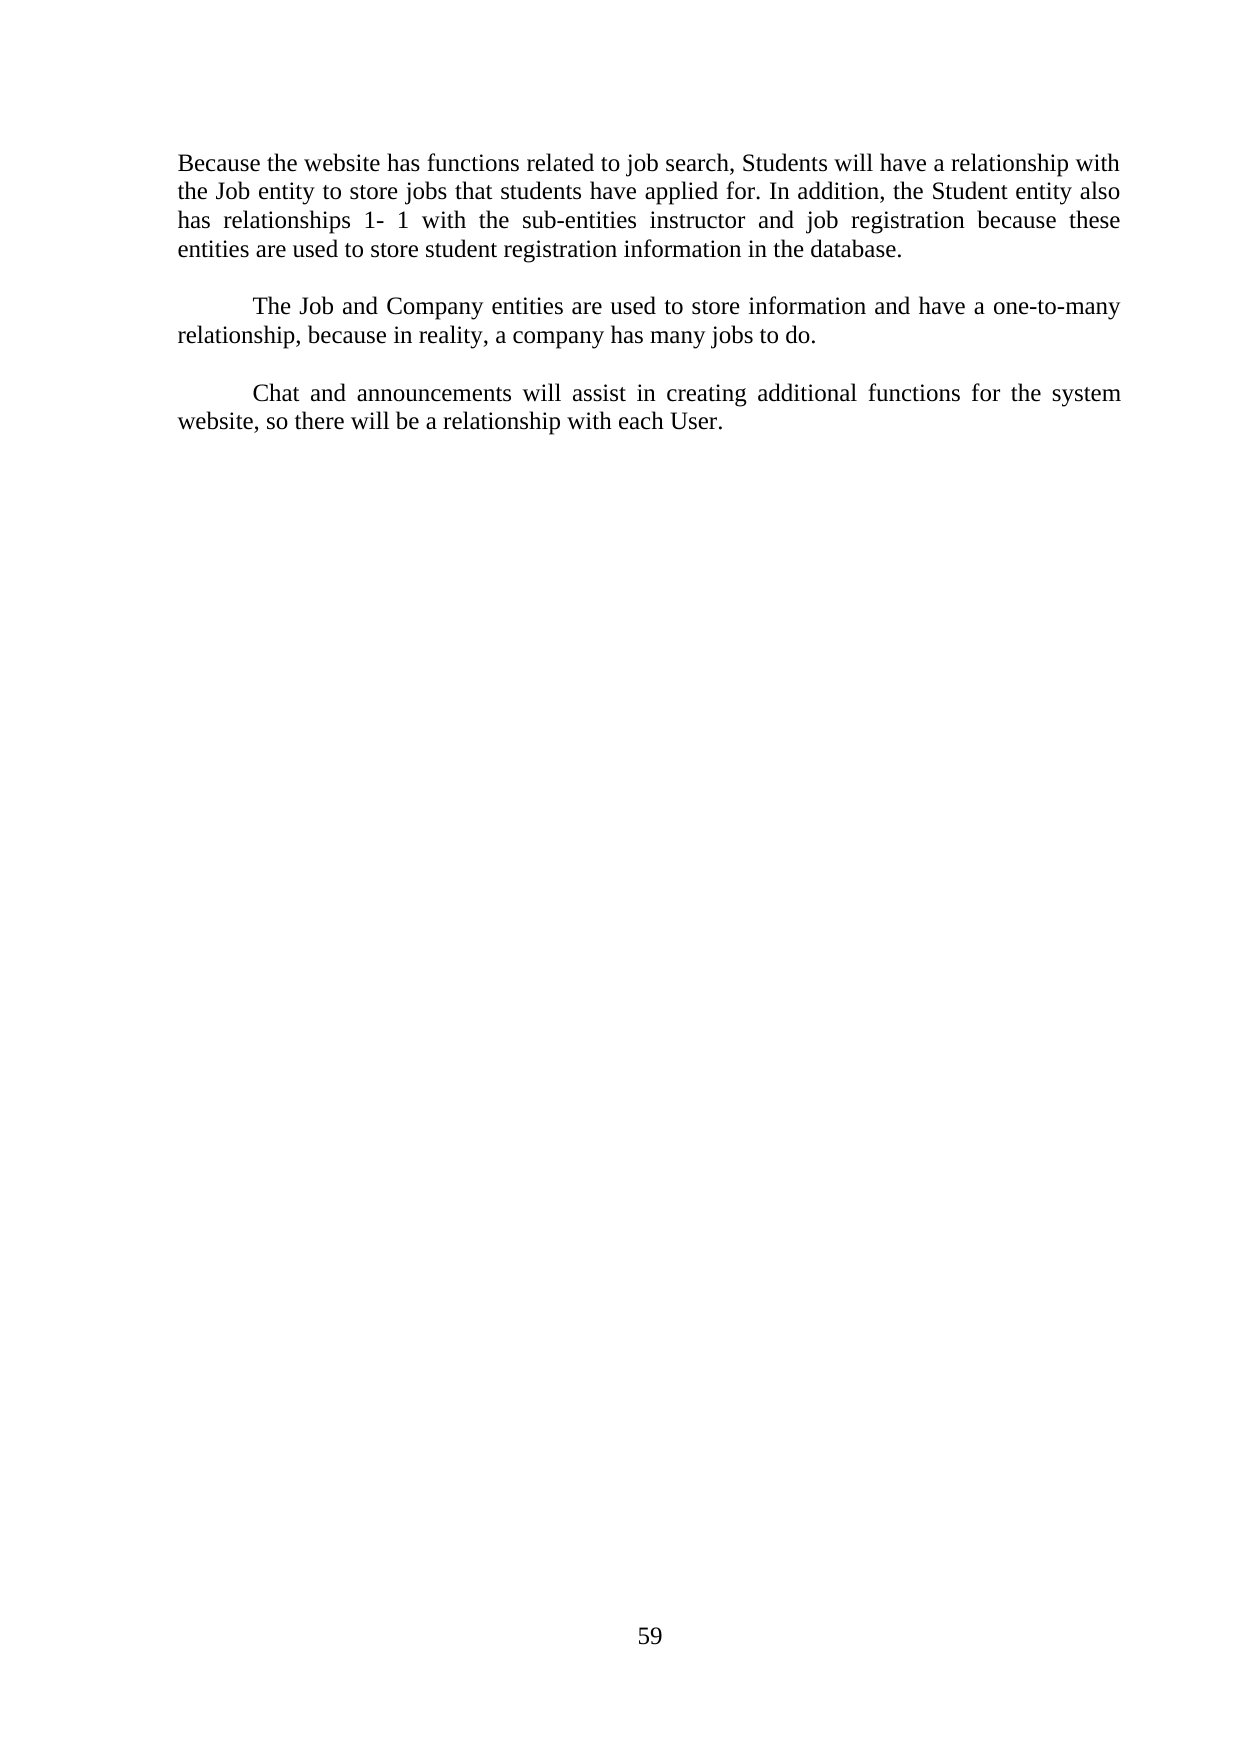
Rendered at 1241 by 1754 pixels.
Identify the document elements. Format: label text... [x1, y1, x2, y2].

text The Job and Company entities are used to store information and have a one-to-many relationship, because in reality, a company has many jobs to do. [177, 291, 1122, 349]
text Chat and announcements will assist in creating additional functions for the system website, so there will be a relationship with each User. [177, 378, 1122, 435]
text Because the website has functions related to job search, Students will have a relationship with the Job entity to store jobs that students have applied for. In addition, the Student entity also has relationships 1- 1 with the sub-entities instructor and job registration because these entities are used to store student registration information in the database. [177, 148, 1122, 263]
